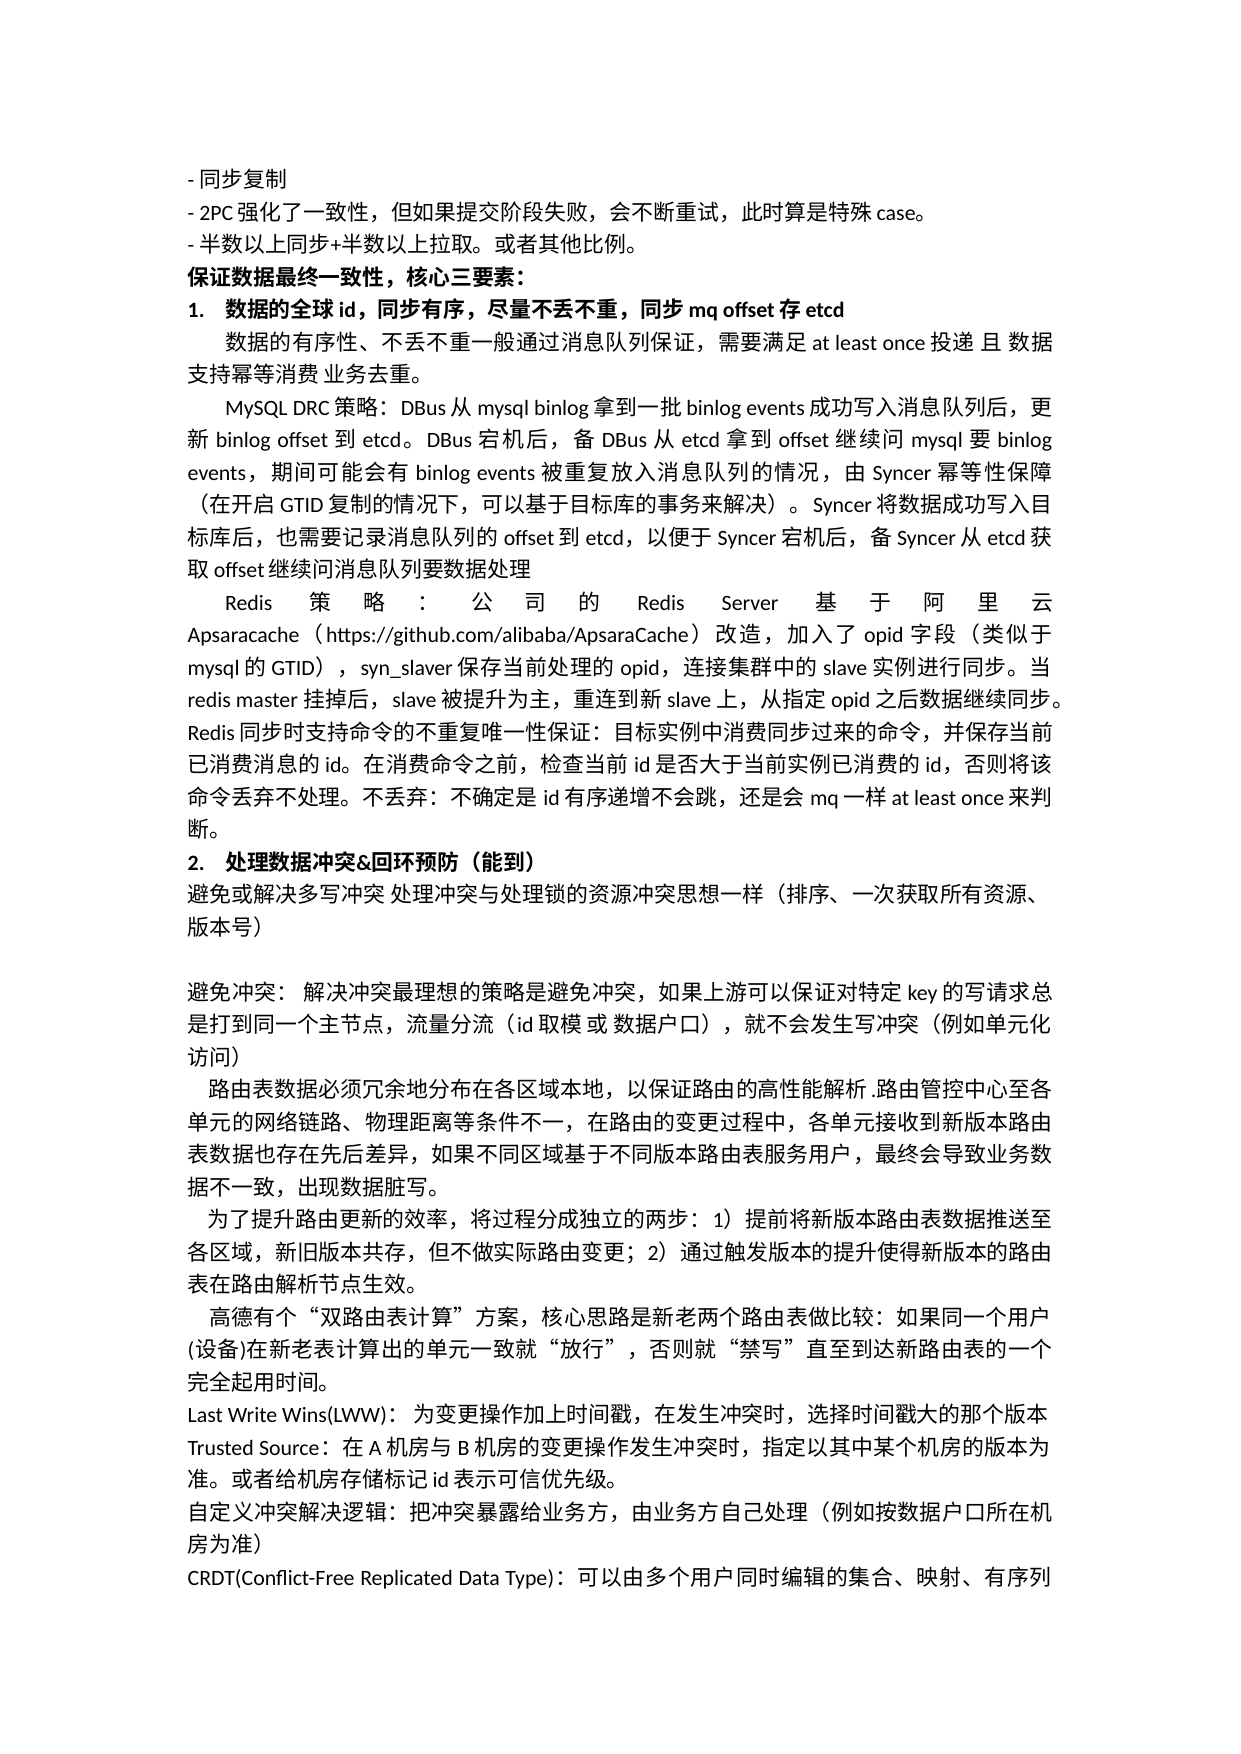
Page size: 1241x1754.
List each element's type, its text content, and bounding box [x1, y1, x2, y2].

text 为了提升路由更新的效率，将过程分成独立的两步：1）提前将新版本路由表数据推送至各区域，新旧版本共存，但不做实际路由变更；2）通过触发版本的提升使得新版本的路由表在路由解析节点生效。 [187, 1202, 1053, 1299]
list 处理数据冲突&回环预防（能到） [187, 844, 1053, 877]
text 避免冲突： 解决冲突最理想的策略是避免冲突，如果上游可以保证对特定key的写请求总是打到同一个主节点，流量分流（id取模 或 数据户口），就不会发生写冲突（例如单元化访问） [187, 974, 1053, 1072]
text 自定义冲突解决逻辑：把冲突暴露给业务方，由业务方自己处理（例如按数据户口所在机房为准） [187, 1494, 1053, 1559]
text - 半数以上同步+半数以上拉取。或者其他比例。 [187, 227, 1053, 259]
text 保证数据最终一致性，核心三要素： [187, 259, 1053, 292]
list 数据的全球id，同步有序，尽量不丢不重​，同步mq offset存etcd [187, 292, 1053, 324]
text 数据的有序性、不丢不重一般通过消息队列保证，​需要满足at least once投递 且 数据支持幂等消费 业务去重。 [187, 324, 1053, 389]
text MySQL DRC策略：DBus从mysql binlog拿到一批binlog events成功写入消息队列后，更新binlog offset到etcd。DBus宕机后，备DBus从etcd拿到offset继续问mysql要binlog events，期间可能会有binlog events被重复放入消息队列的情况，由Syncer幂等性保障（在开启GTID复制的情况下，可以基于目标库的事务来解决）。Syncer将数据成功写入目标库后，也需要记录消息队列的offset到etcd，以便于Syncer宕机后，备Syncer从etcd获取offset继续问消息队列要数据处理​ [187, 389, 1053, 584]
text 路由表数据必须冗余地分布在各区域本地，以保证路由的高性能解析.路由管控中心至各单元的网络链路、物理距离等条件不一，在路由的变更过程中，各单元接收到新版本路由表数据也存在先后差异，如果不同区域基于不同版本路由表服务用户，最终会导致业务数据不一致，出现数据脏写。 [187, 1072, 1053, 1202]
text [187, 1559, 1053, 1592]
text Trusted Source：在A机房与B机房的变更操作发生冲突时，指定以其中某个机房的版本为准。或者给机房存储标记id表示可信优先级。 [187, 1429, 1053, 1494]
text 避免或解决多写冲突 处理冲突与处理锁的资源冲突思想一样（排序、一次获取所有资源、版本号） [187, 877, 1053, 942]
text Last Write Wins(LWW)： 为变更操作加上时间戳，在发生冲突时，选择时间戳大的那个版本 [187, 1397, 1053, 1429]
text 高德有个“双路由表计算”方案，核心思路是新老两个路由表做比较：如果同一个用户(设备)在新老表计算出的单元一致就“放行”，否则就“禁写”直至到达新路由表的一个完全起用时间。 [187, 1299, 1053, 1397]
text - 同步复制 [187, 162, 1053, 194]
text - 2PC强化了一致性，但如果提交阶段失败，会不断重试，此时算是特殊case。 [187, 194, 1053, 227]
text Redis策略：公司的Redis Server基于阿里云Apsaracache（https://github.com/alibaba/ApsaraCache）改造，加入了opid字段（类似于mysql的GTID），syn_slaver保存当前处理的opid，连接集群中的slave实例进行同步。当redis master 挂掉后，slave被提升为主，重连到新slave上，从指定opid之后数据继续同步。Redis同步时支持命令的不重复唯一性保证：目标实例中消费同步过来的命令，并保存当前已消费消息的id。在消费命令之前，检查当前id是否大于当前实例已消费的id，否则将该命令丢弃不处理。不丢弃：不确定是id有序递增不会跳，还是会mq一样at least once来判断。 [187, 584, 1053, 844]
